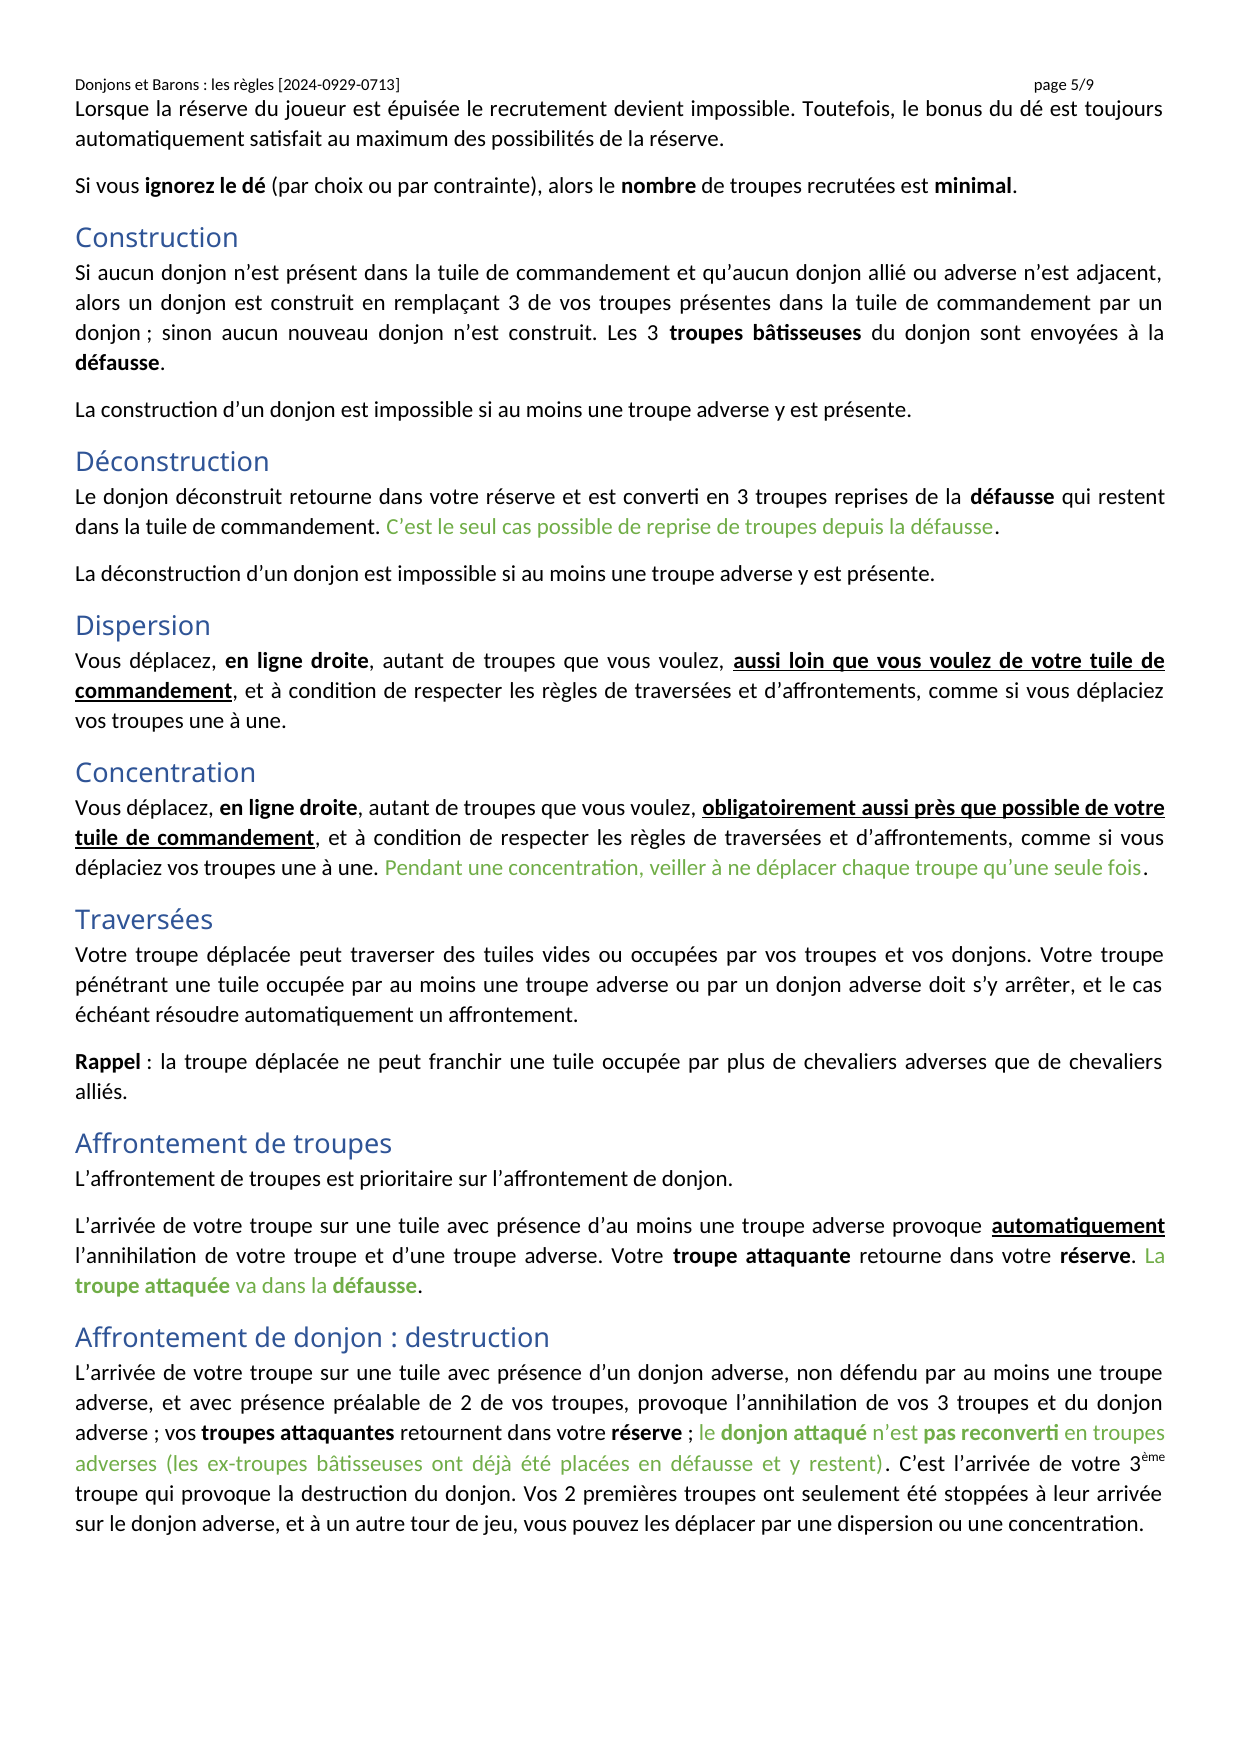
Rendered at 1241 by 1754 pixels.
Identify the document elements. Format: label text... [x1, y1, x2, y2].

text Le donjon déconstruit retourne dans votre réserve et est converti en 3 troupes reprises de la défausse qui restent dans la tuile de commandement. C’est le seul cas possible de reprise de troupes depuis la défausse. [75, 482, 1165, 540]
text Si aucun donjon n’est présent dans la tuile de commandement et qu’aucun donjon allié ou adverse n’est adjacent, alors un donjon est construit en remplaçant 3 de vos troupes présentes dans la tuile de commandement par un donjon ; sinon aucun nouveau donjon n’est construit. Les 3 troupes bâtisseuses du donjon sont envoyées à la défausse. [75, 258, 1165, 376]
text Lorsque la réserve du joueur est épuisée le recrutement devient impossible. Toutefois, le bonus du dé est toujours automatiquement satisfait au maximum des possibilités de la réserve. [75, 94, 1165, 152]
subtitle Construction [75, 218, 1165, 255]
subtitle Concentration [75, 753, 1165, 790]
text Rappel : la troupe déplacée ne peut franchir une tuile occupée par plus de chevaliers adverses que de chevaliers alliés. [75, 1047, 1165, 1105]
subtitle Dispersion [75, 606, 1165, 643]
text La construction d’un donjon est impossible si au moins une troupe adverse y est présente. [75, 395, 1165, 423]
subtitle Déconstruction [75, 442, 1165, 479]
text Votre troupe déplacée peut traverser des tuiles vides ou occupées par vos troupes et vos donjons. Votre troupe pénétrant une tuile occupée par au moins une troupe adverse ou par un donjon adverse doit s’y arrêter, et le cas échéant résoudre automatiquement un affrontement. [75, 940, 1165, 1028]
text La déconstruction d’un donjon est impossible si au moins une troupe adverse y est présente. [75, 559, 1165, 587]
text L’arrivée de votre troupe sur une tuile avec présence d’un donjon adverse, non défendu par au moins une troupe adverse, et avec présence préalable de 2 de vos troupes, provoque l’annihilation de vos 3 troupes et du donjon adverse ; vos troupes attaquantes retournent dans votre réserve ; le donjon attaqué n’est pas reconverti en troupes adverses (les ex-troupes bâtisseuses ont déjà été placées en défausse et y restent). C’est l’arrivée de votre 3ème troupe qui provoque la destruction du donjon. Vos 2 premières troupes ont seulement été stoppées à leur arrivée sur le donjon adverse, et à un autre tour de jeu, vous pouvez les déplacer par une dispersion ou une concentration. [75, 1358, 1165, 1537]
subtitle Traversées [75, 900, 1165, 937]
text Vous déplacez, en ligne droite, autant de troupes que vous voulez, obligatoirement aussi près que possible de votre tuile de commandement, et à condition de respecter les règles de traversées et d’affrontements, comme si vous déplaciez vos troupes une à une. Pendant une concentration, veiller à ne déplacer chaque troupe qu’une seule fois. [75, 793, 1165, 881]
text Si vous ignorez le dé (par choix ou par contrainte), alors le nombre de troupes recrutées est minimal. [75, 171, 1165, 199]
subtitle Affrontement de donjon : destruction [75, 1318, 1165, 1355]
text L’affrontement de troupes est prioritaire sur l’affrontement de donjon. [75, 1164, 1165, 1192]
text Vous déplacez, en ligne droite, autant de troupes que vous voulez, aussi loin que vous voulez de votre tuile de commandement, et à condition de respecter les règles de traversées et d’affrontements, comme si vous déplaciez vos troupes une à une. [75, 646, 1165, 734]
subtitle Affrontement de troupes [75, 1124, 1165, 1161]
text L’arrivée de votre troupe sur une tuile avec présence d’au moins une troupe adverse provoque automatiquement l’annihilation de votre troupe et d’une troupe adverse. Votre troupe attaquante retourne dans votre réserve. La troupe attaquée va dans la défausse. [75, 1211, 1165, 1299]
